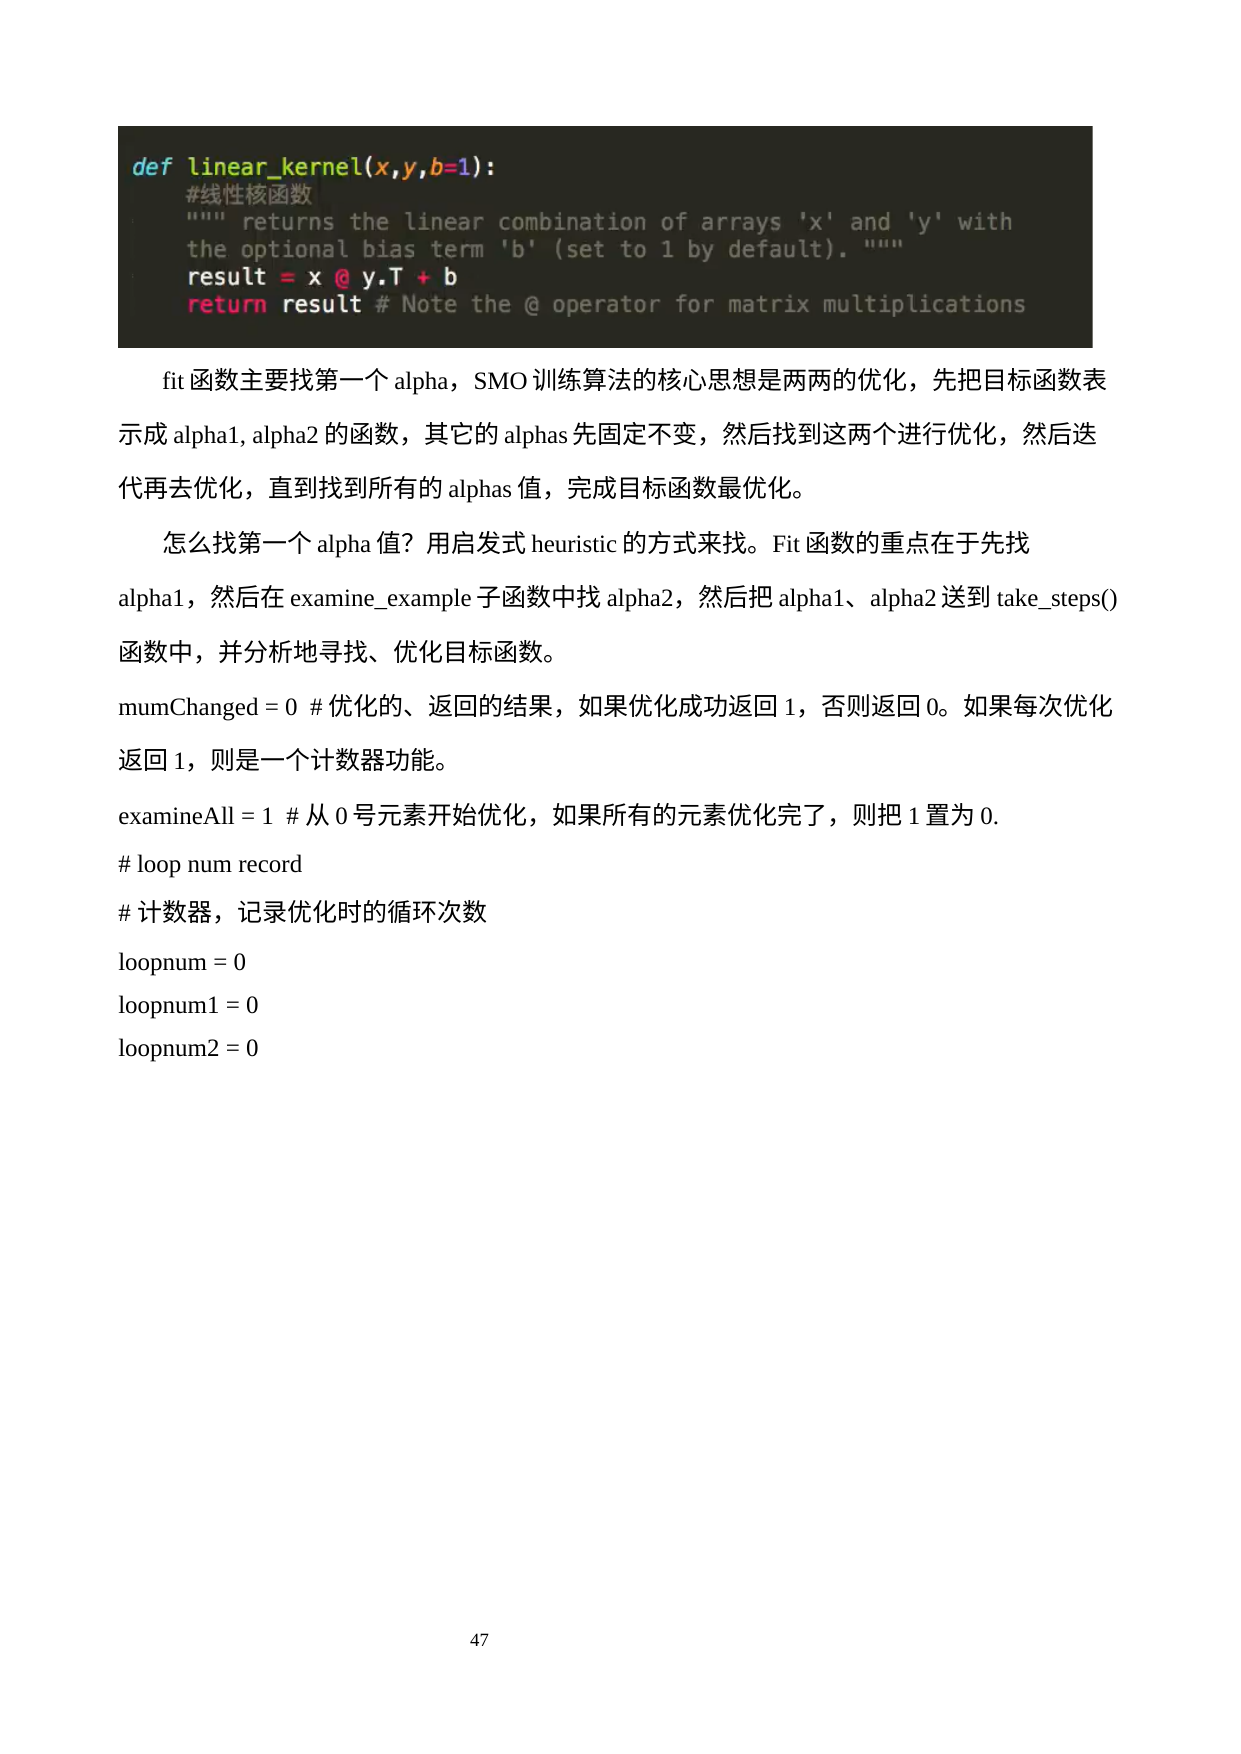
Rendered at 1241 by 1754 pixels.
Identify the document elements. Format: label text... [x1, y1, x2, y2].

list # loop num record [118, 849, 1122, 878]
picture [118, 126, 1093, 348]
list # 计数器，记录优化时的循环次数 [118, 893, 1122, 929]
list mumChanged = 0 # 优化的、返回的结果，如果优化成功返回1，否则返回0。如果每次优化返回1，则是一个计数器功能。 [118, 686, 1122, 777]
list loopnum1 = 0 [118, 990, 1122, 1019]
list examineAll = 1 # 从0号元素开始优化，如果所有的元素优化完了，则把1置为0. [118, 795, 1122, 831]
list loopnum2 = 0 [118, 1033, 1122, 1062]
list loopnum = 0 [118, 947, 1122, 976]
list fit函数主要找第一个alpha，SMO训练算法的核心思想是两两的优化，先把目标函数表示成alpha1, alpha2的函数，其它的alphas先固定不变，然后找到这两个进行优化，然后迭代再去优化，直到找到所有的alphas值，完成目标函数最优化。 [118, 360, 1122, 505]
list 怎么找第一个alpha值？用启发式heuristic的方式来找。Fit函数的重点在于先找alpha1，然后在examine_example子函数中找alpha2，然后把alpha1、alpha2送到take_steps()函数中，并分析地寻找、优化目标函数。 [118, 523, 1122, 668]
